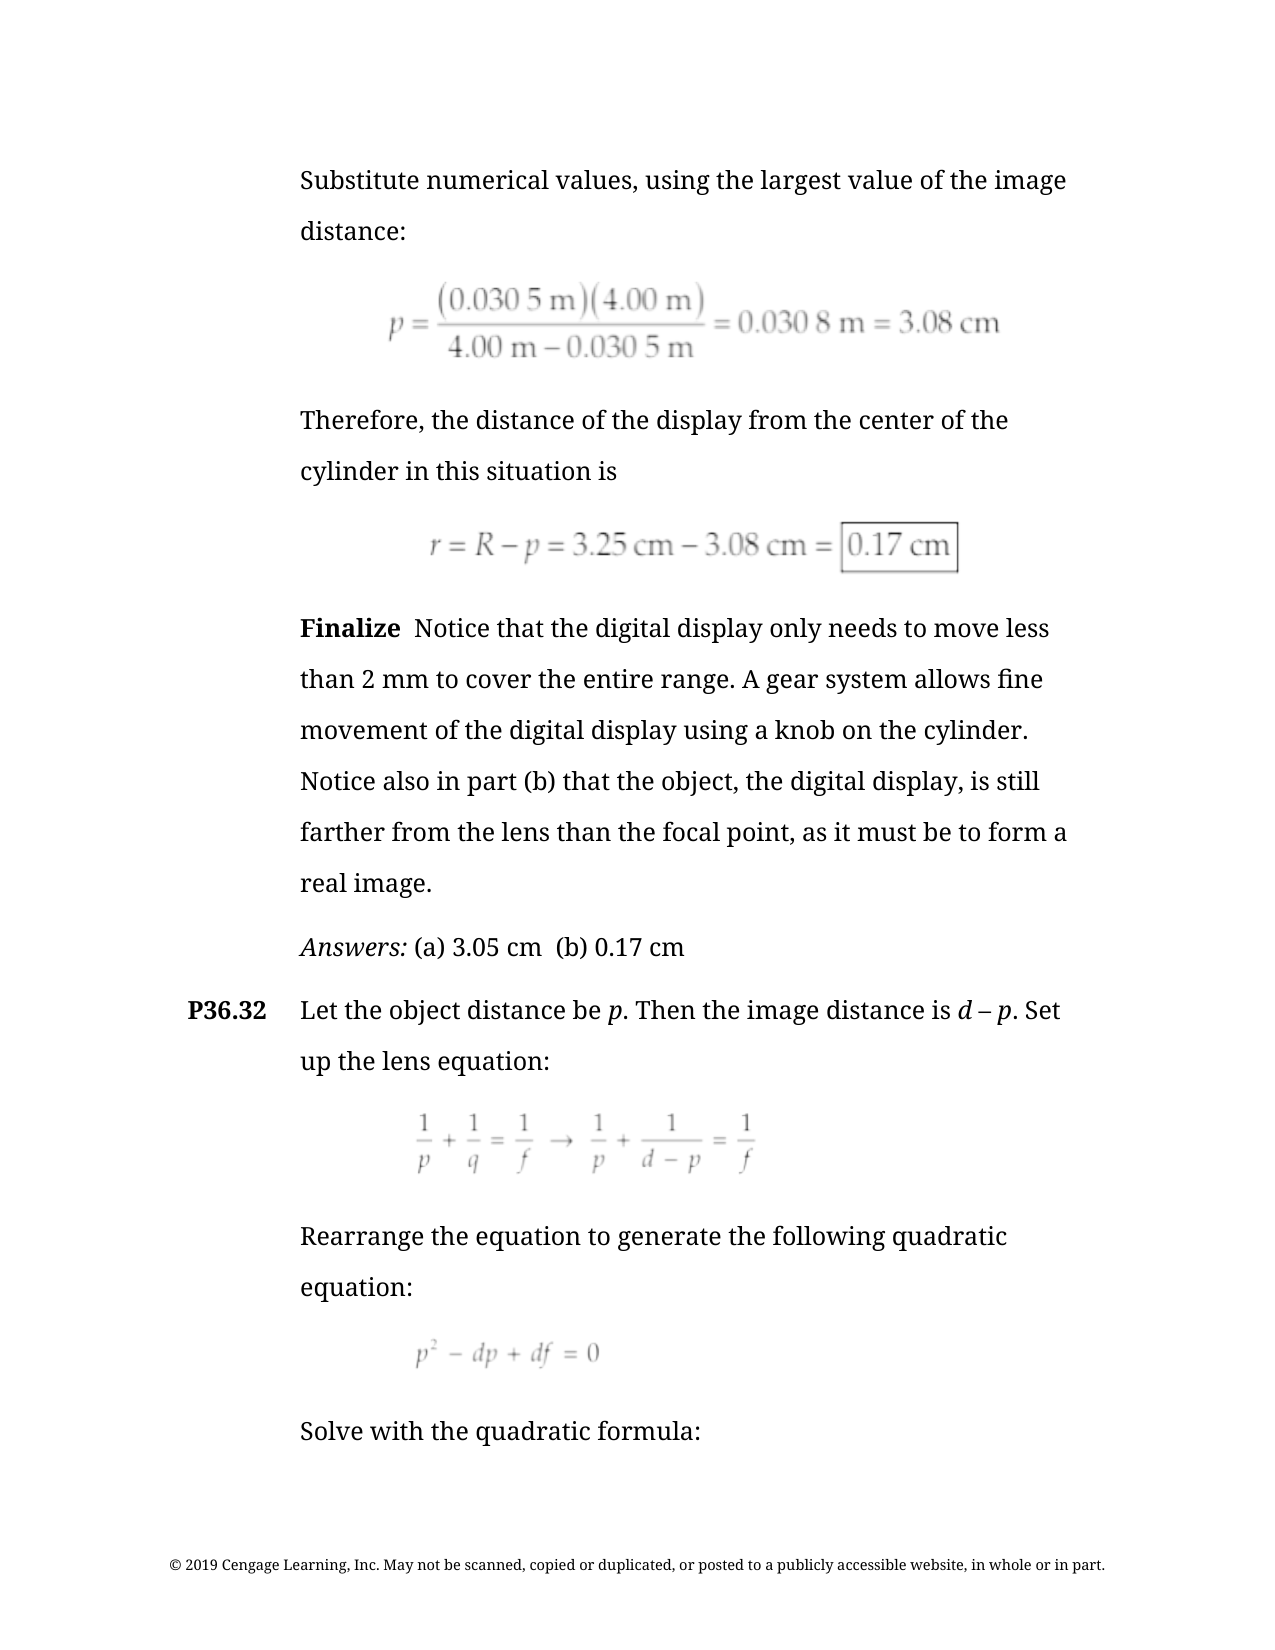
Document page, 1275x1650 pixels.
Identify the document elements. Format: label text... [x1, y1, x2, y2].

text Substitute numerical values, using the largest value of the image distance: [300, 162, 1087, 248]
text Therefore, the distance of the display from the center of the cylinder in this situation is [300, 402, 1087, 487]
text Solve with the quadratic formula: [187, 1413, 1087, 1448]
text Rearrange the equation to generate the following quadratic equation: [187, 1219, 1087, 1304]
text Answers: (a) 3.05 cm (b) 0.17 cm [300, 929, 1087, 963]
text P36.32 Let the object distance be p. Then the image distance is d – p. Set up the lens equation: [187, 993, 1087, 1078]
text Finalize Notice that the digital display only needs to move less than 2 mm to cover the entire range. A gear system allows fine movement of the digital display using a knob on the cylinder. Notice also in part (b) that the object, the digital display, is still farther from the lens than the focal point, as it must be to form a real image. [300, 610, 1087, 900]
